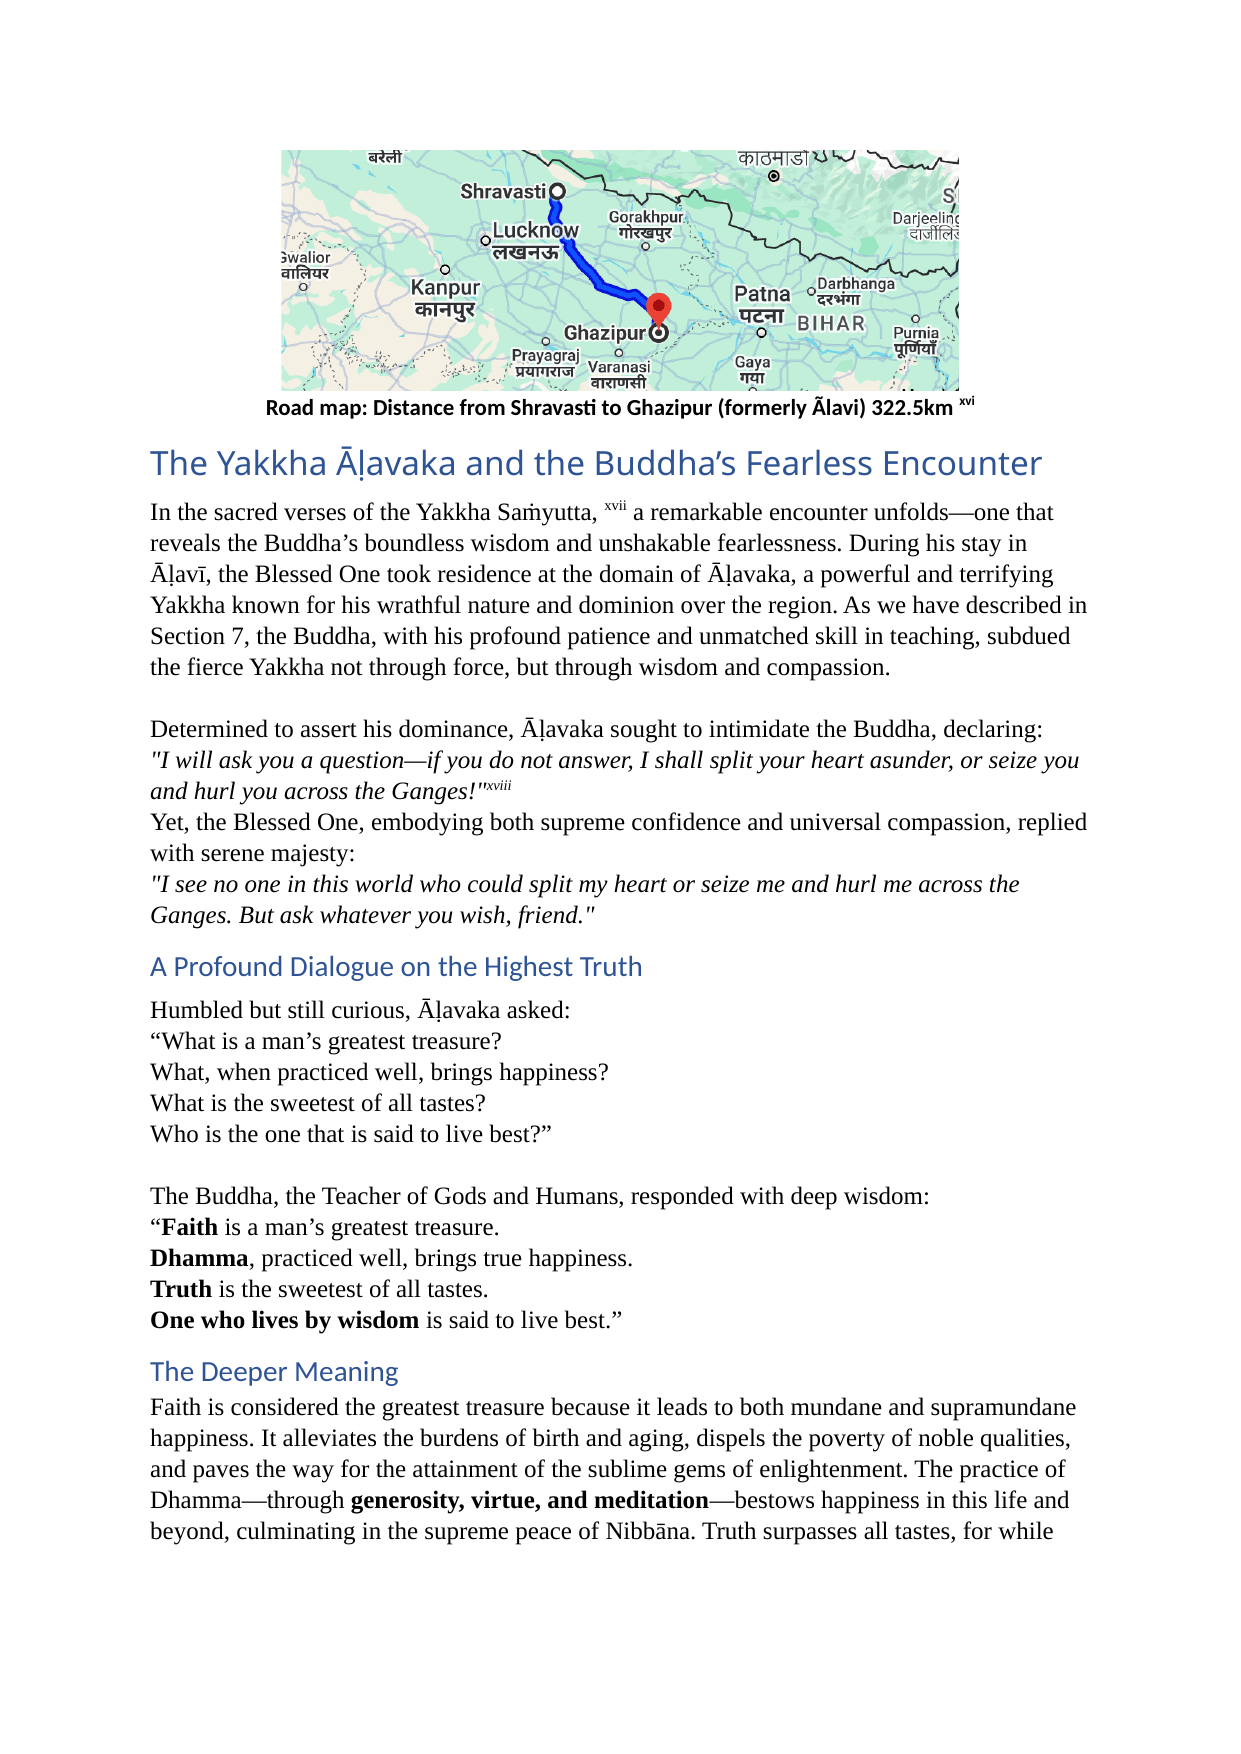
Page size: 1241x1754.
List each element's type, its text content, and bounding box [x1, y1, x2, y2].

subtitle The Yakkha Āḷavaka and the Buddha’s Fearless Encounter [150, 440, 1090, 485]
text Determined to assert his dominance, Āḷavaka sought to intimidate the Buddha, declaring: "I will ask you a question—if you do not answer, I shall split your heart asunder, or seize you and hurl you across the Ganges!" [150, 714, 1090, 805]
subtitle A Profound Dialogue on the Highest Truth [150, 948, 1090, 984]
text Humbled but still curious, Āḷavaka asked: [150, 995, 1090, 1024]
text “Faith is a man’s greatest treasure. Dhamma, practiced well, brings true happiness. Truth is the sweetest of all tastes. One who lives by wisdom is said to live best.” [150, 1212, 1090, 1334]
subtitle The Deeper Meaning [150, 1353, 1090, 1389]
text The Buddha, the Teacher of Gods and Humans, responded with deep wisdom: [150, 1181, 1090, 1210]
picture [281, 150, 959, 391]
text Yet, the Blessed One, embodying both supreme confidence and universal compassion, replied with serene majesty: "I see no one in this world who could split my heart or seize me and hurl me across the Ganges. But ask whatever you wish, friend." [150, 807, 1090, 929]
text In the sacred verses of the Yakkha Saṁyutta, a remarkable encounter unfolds—one that reveals the Buddha’s boundless wisdom and unshakable fearlessness. During his stay in Āḷavī, the Blessed One took residence at the domain of Āḷavaka, a powerful and terrifying Yakkha known for his wrathful nature and dominion over the region. As we have described in Section 7, the Buddha, with his profound patience and unmatched skill in teaching, subdued the fierce Yakkha not through force, but through wisdom and compassion. [150, 497, 1090, 681]
text “What is a man’s greatest treasure? What, when practiced well, brings happiness? What is the sweetest of all tastes? Who is the one that is said to live best?” [150, 1026, 1090, 1148]
text Road map: Distance from Shravasti to Ghazipur (formerly Ãlavi) 322.5km [150, 393, 1090, 421]
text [150, 1392, 1090, 1544]
